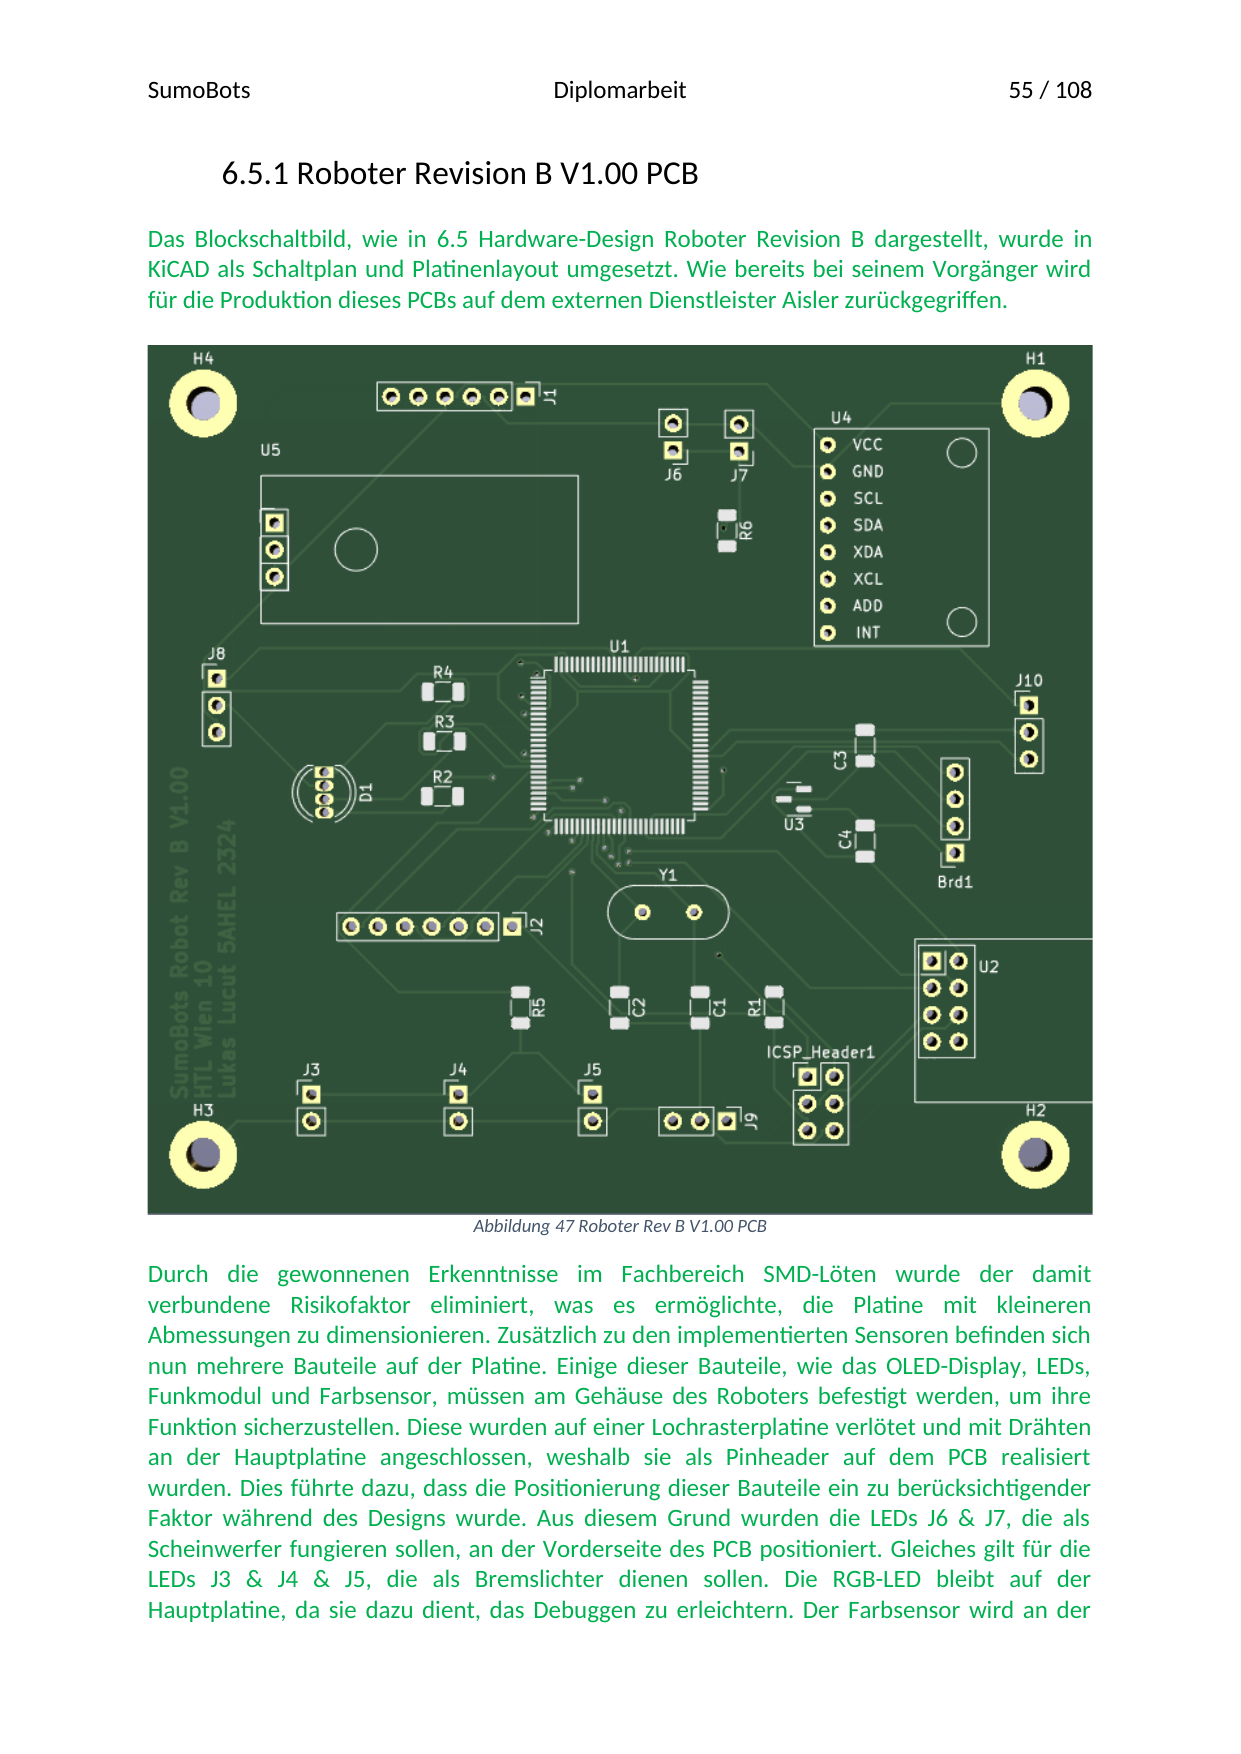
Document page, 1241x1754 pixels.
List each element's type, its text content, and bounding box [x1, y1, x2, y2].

picture [147, 345, 1093, 1215]
subtitle Roboter Revision B V1.00 PCB [221, 152, 1093, 192]
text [148, 1258, 1093, 1624]
text Das Blockschaltbild, wie in 6.5 Hardware-Design Roboter Revision B dargestellt, wurde in KiCAD als Schaltplan und Platinenlayout umgesetzt. Wie bereits bei seinem Vorgänger wird für die Produktion dieses PCBs auf dem externen Dienstleister Aisler zurückgegriffen. [148, 223, 1093, 314]
